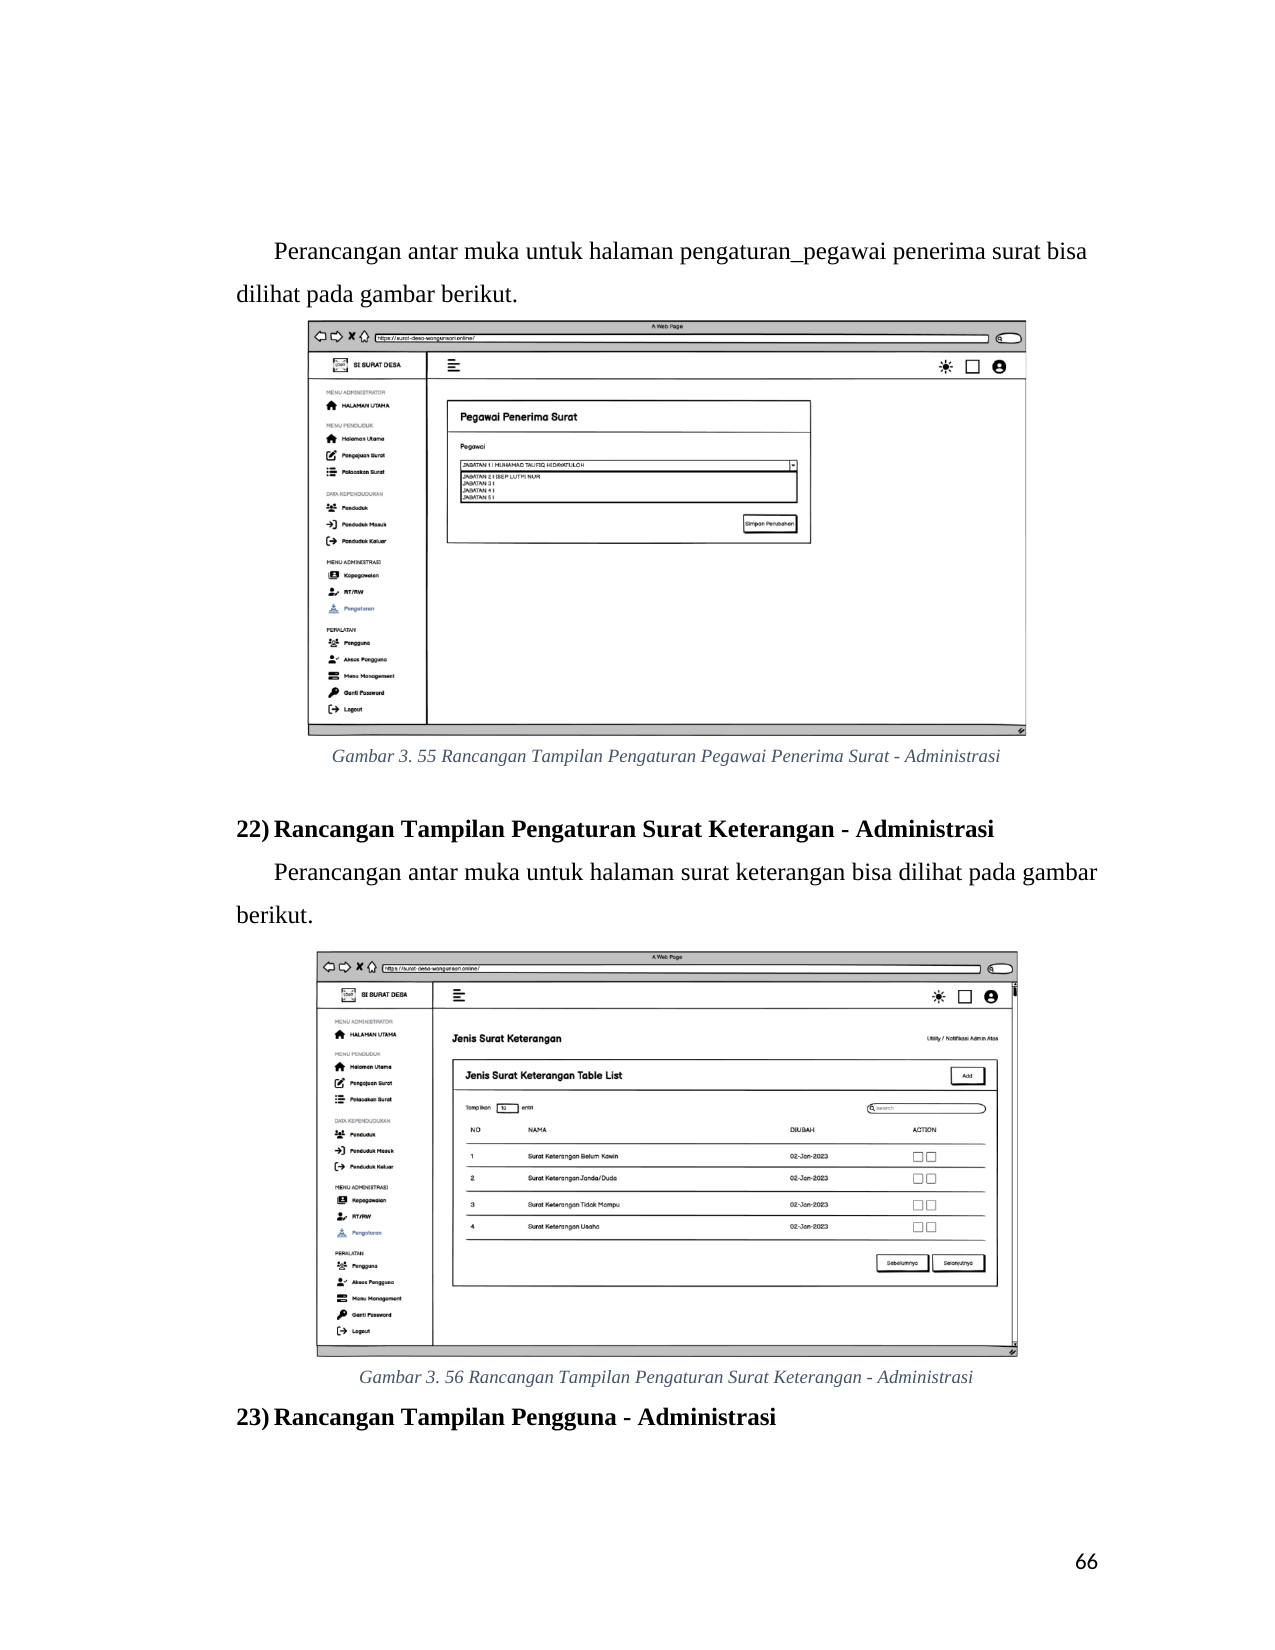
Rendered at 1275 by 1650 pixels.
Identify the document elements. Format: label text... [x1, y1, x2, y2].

text Perancangan antar muka untuk halaman pengaturan_pegawai penerima surat bisa dilihat pada gambar berikut. [236, 236, 1098, 308]
picture [307, 320, 1027, 736]
list Rancangan Tampilan Pengaturan Surat Keterangan - Administrasi [236, 814, 1098, 842]
text Perancangan antar muka untuk halaman surat keterangan bisa dilihat pada gambar berikut. [236, 857, 1098, 929]
picture [316, 951, 1018, 1357]
